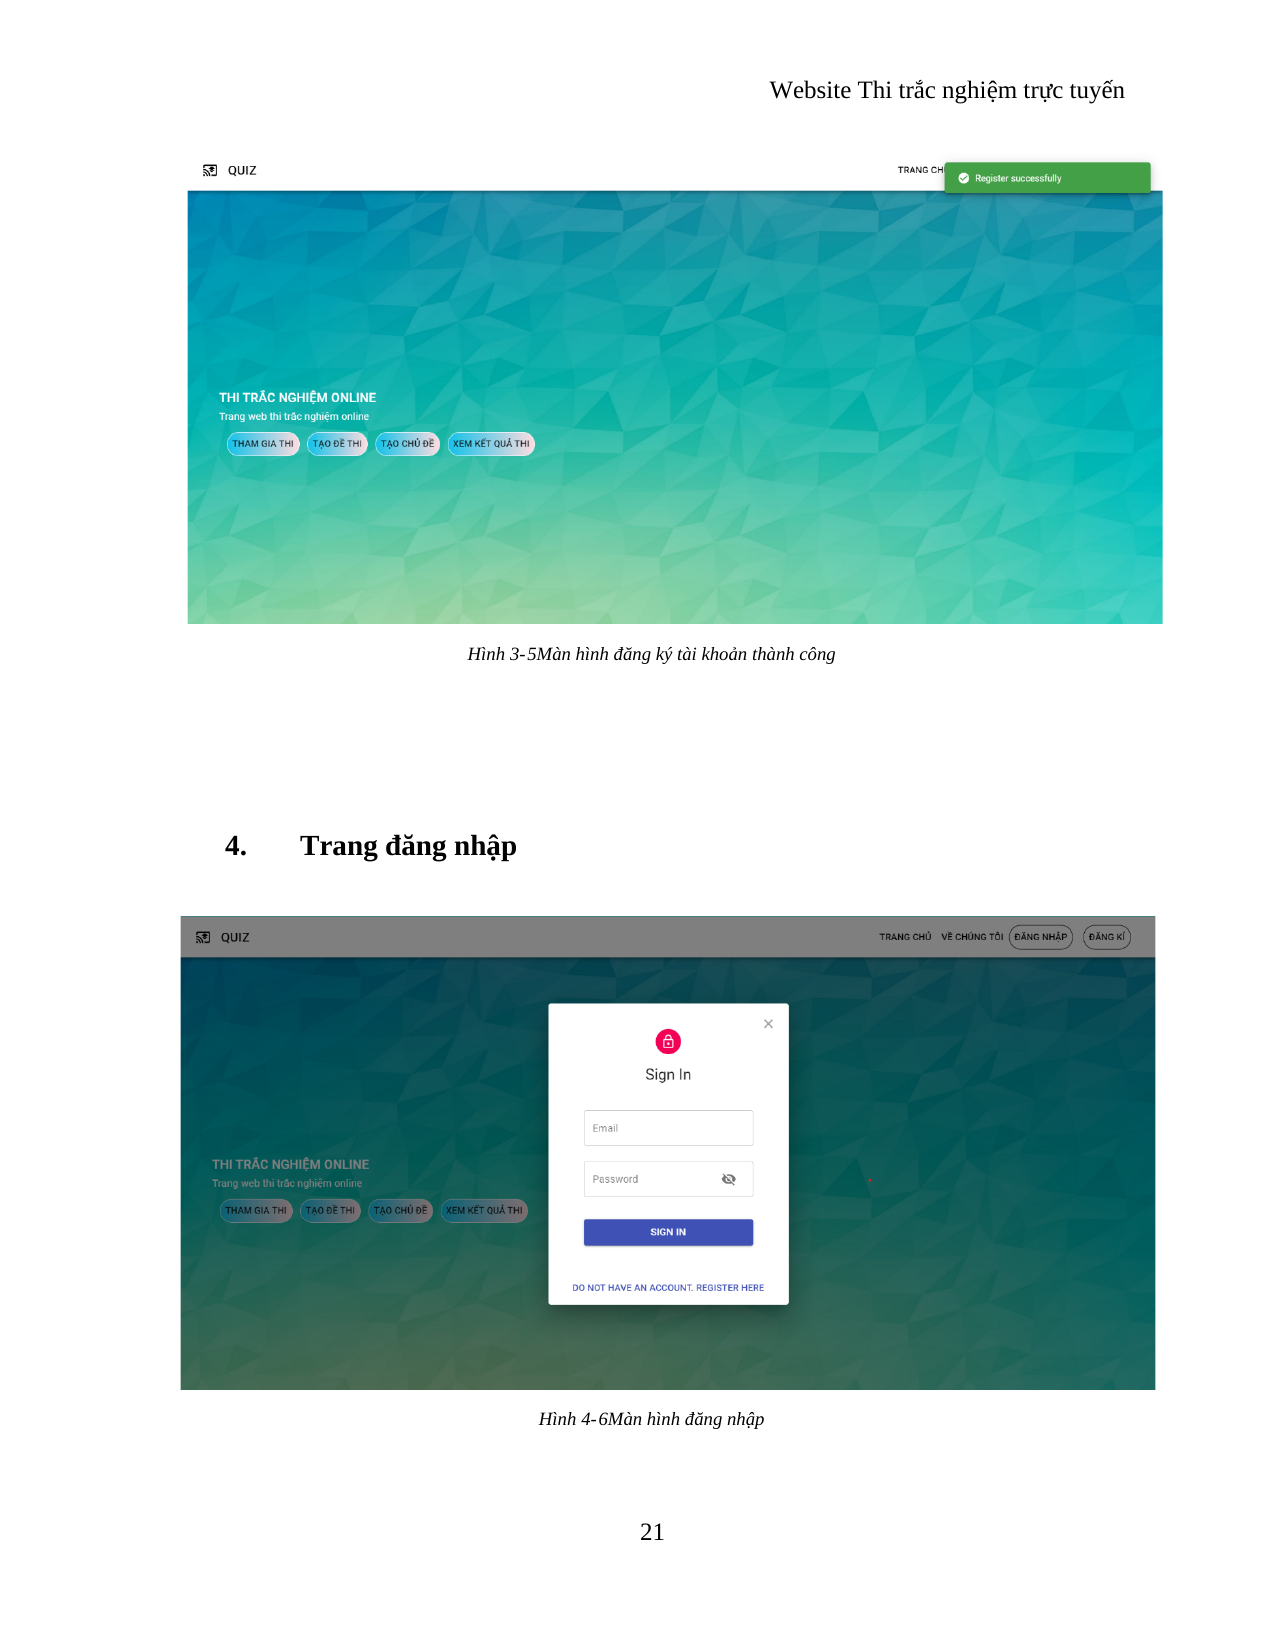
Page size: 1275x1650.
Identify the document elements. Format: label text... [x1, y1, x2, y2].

subtitle Trang đăng nhập [225, 828, 1125, 861]
picture [187, 150, 1163, 624]
picture [180, 916, 1156, 1390]
